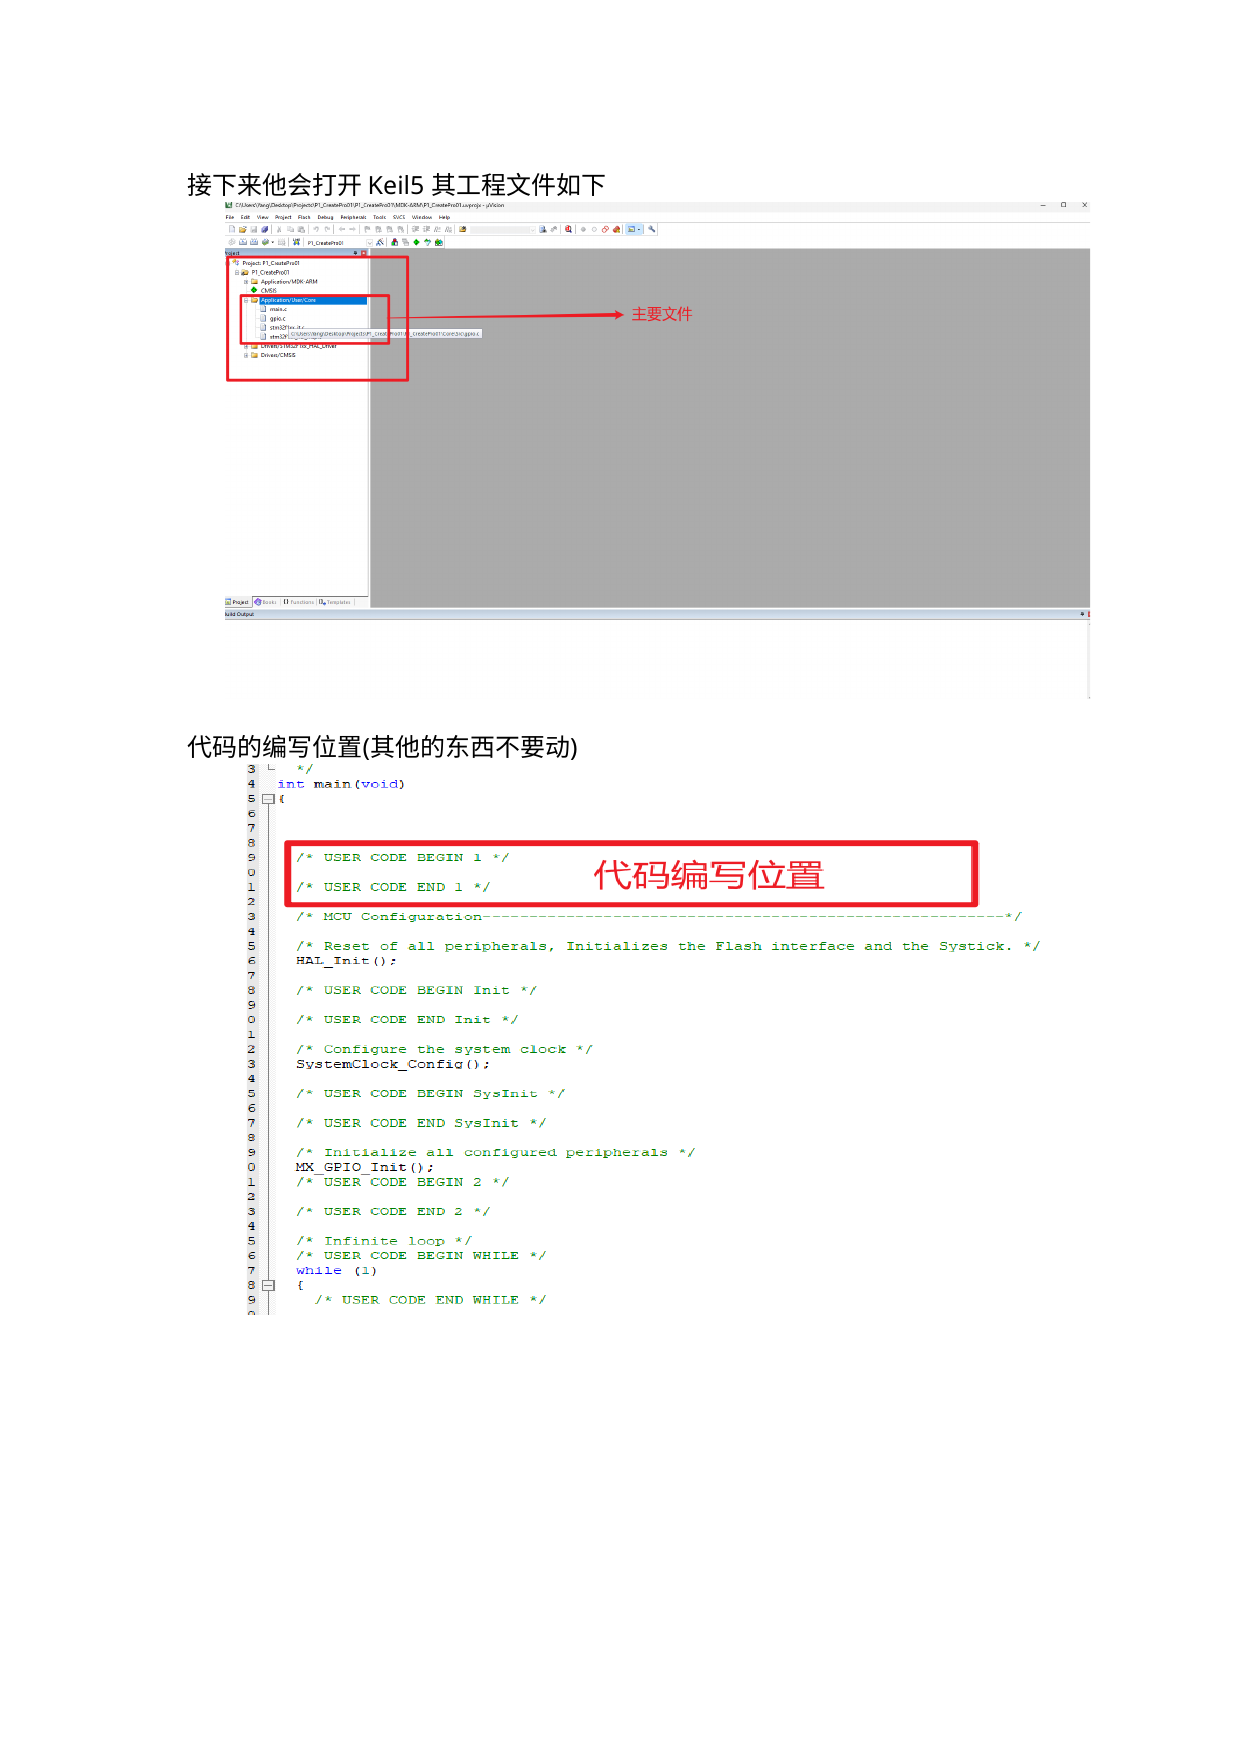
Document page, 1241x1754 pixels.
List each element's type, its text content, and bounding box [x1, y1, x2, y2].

subtitle 代码的编写位置(其他的东西不要动) [187, 727, 1053, 764]
picture [225, 202, 1091, 699]
picture [246, 764, 1113, 1315]
subtitle 接下来他会打开Keil5 其工程文件如下 [187, 164, 1053, 202]
